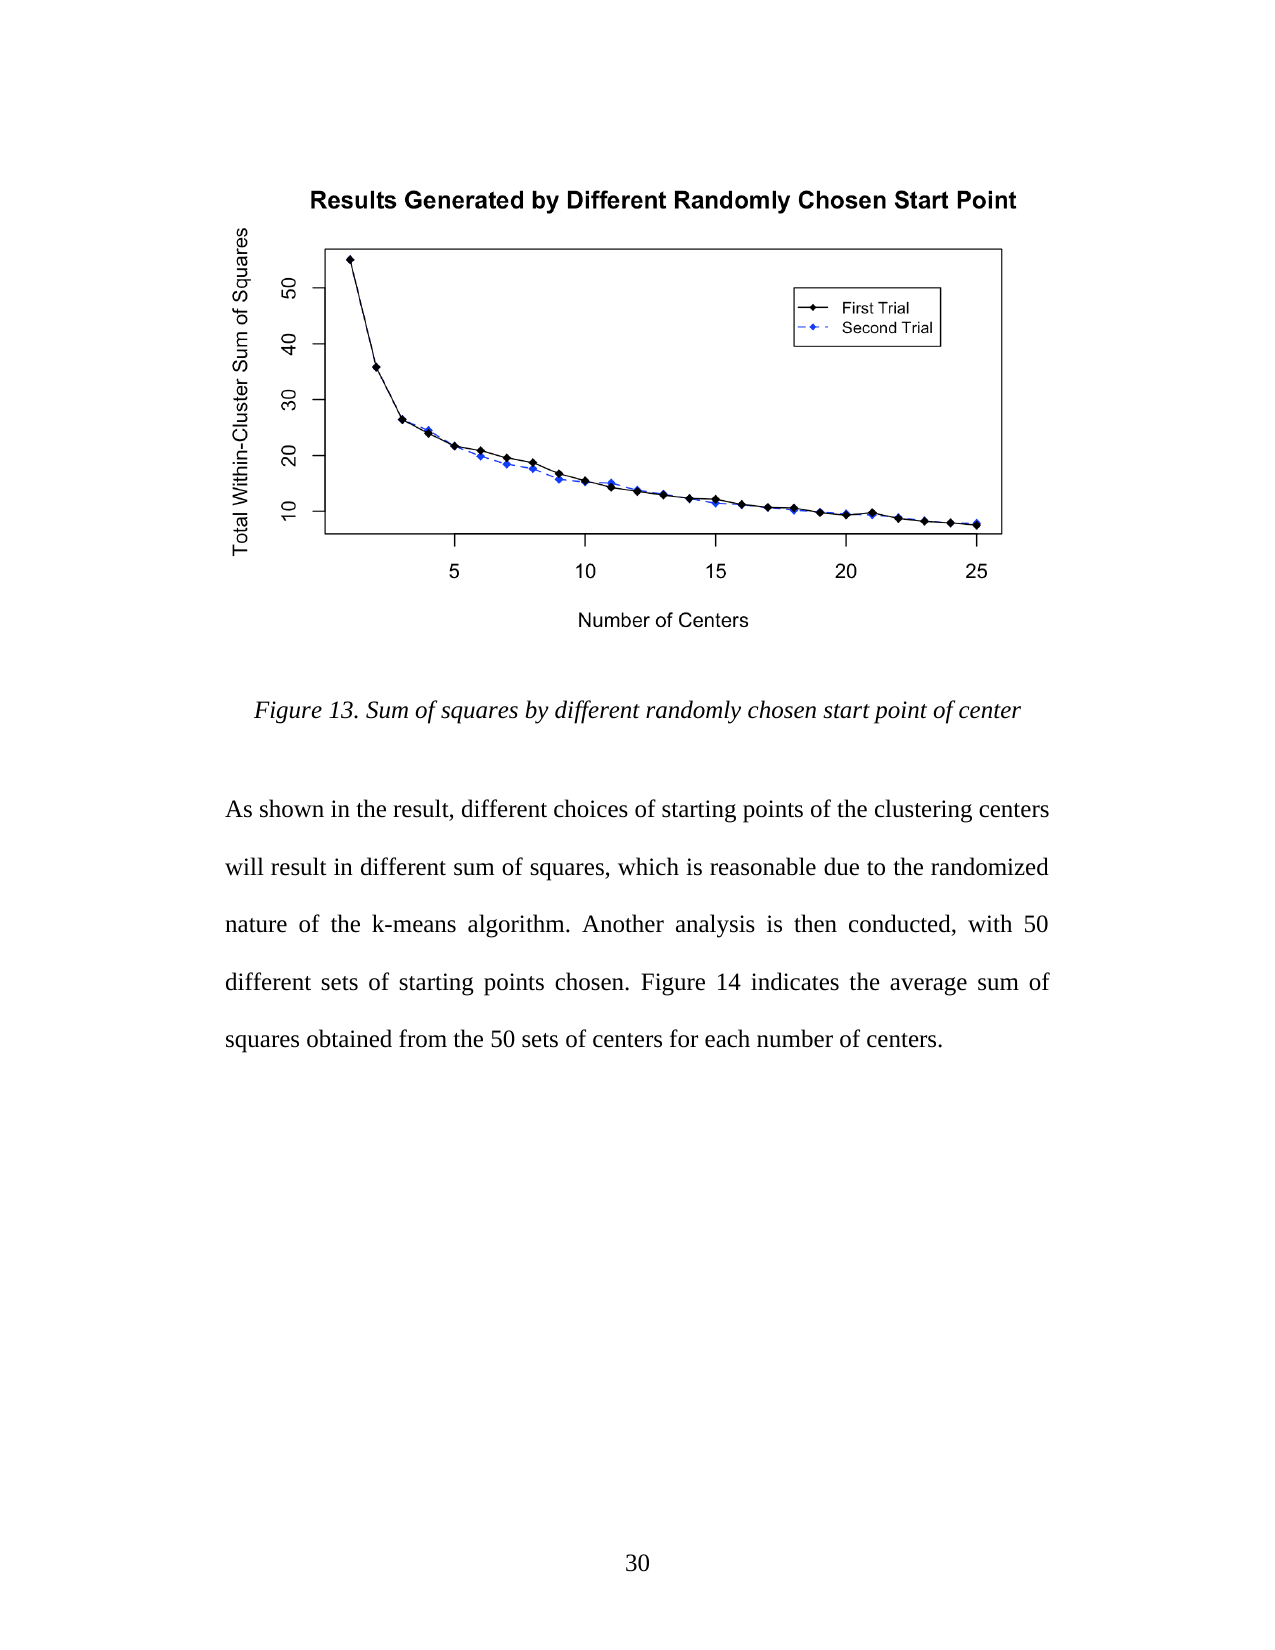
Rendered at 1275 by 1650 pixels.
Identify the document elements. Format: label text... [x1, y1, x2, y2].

text Figure 13. Sum of squares by different randomly chosen start point of center [225, 695, 1050, 724]
text As shown in the result, different choices of starting points of the clustering centers will result in different sum of squares, which is reasonable due to the randomized nature of the k-means algorithm. Another analysis is then conducted, with 50 different sets of starting points chosen. Figure 14 indicates the average sum of squares obtained from the 50 sets of centers for each number of centers. [225, 794, 1050, 1053]
picture [225, 149, 1050, 654]
